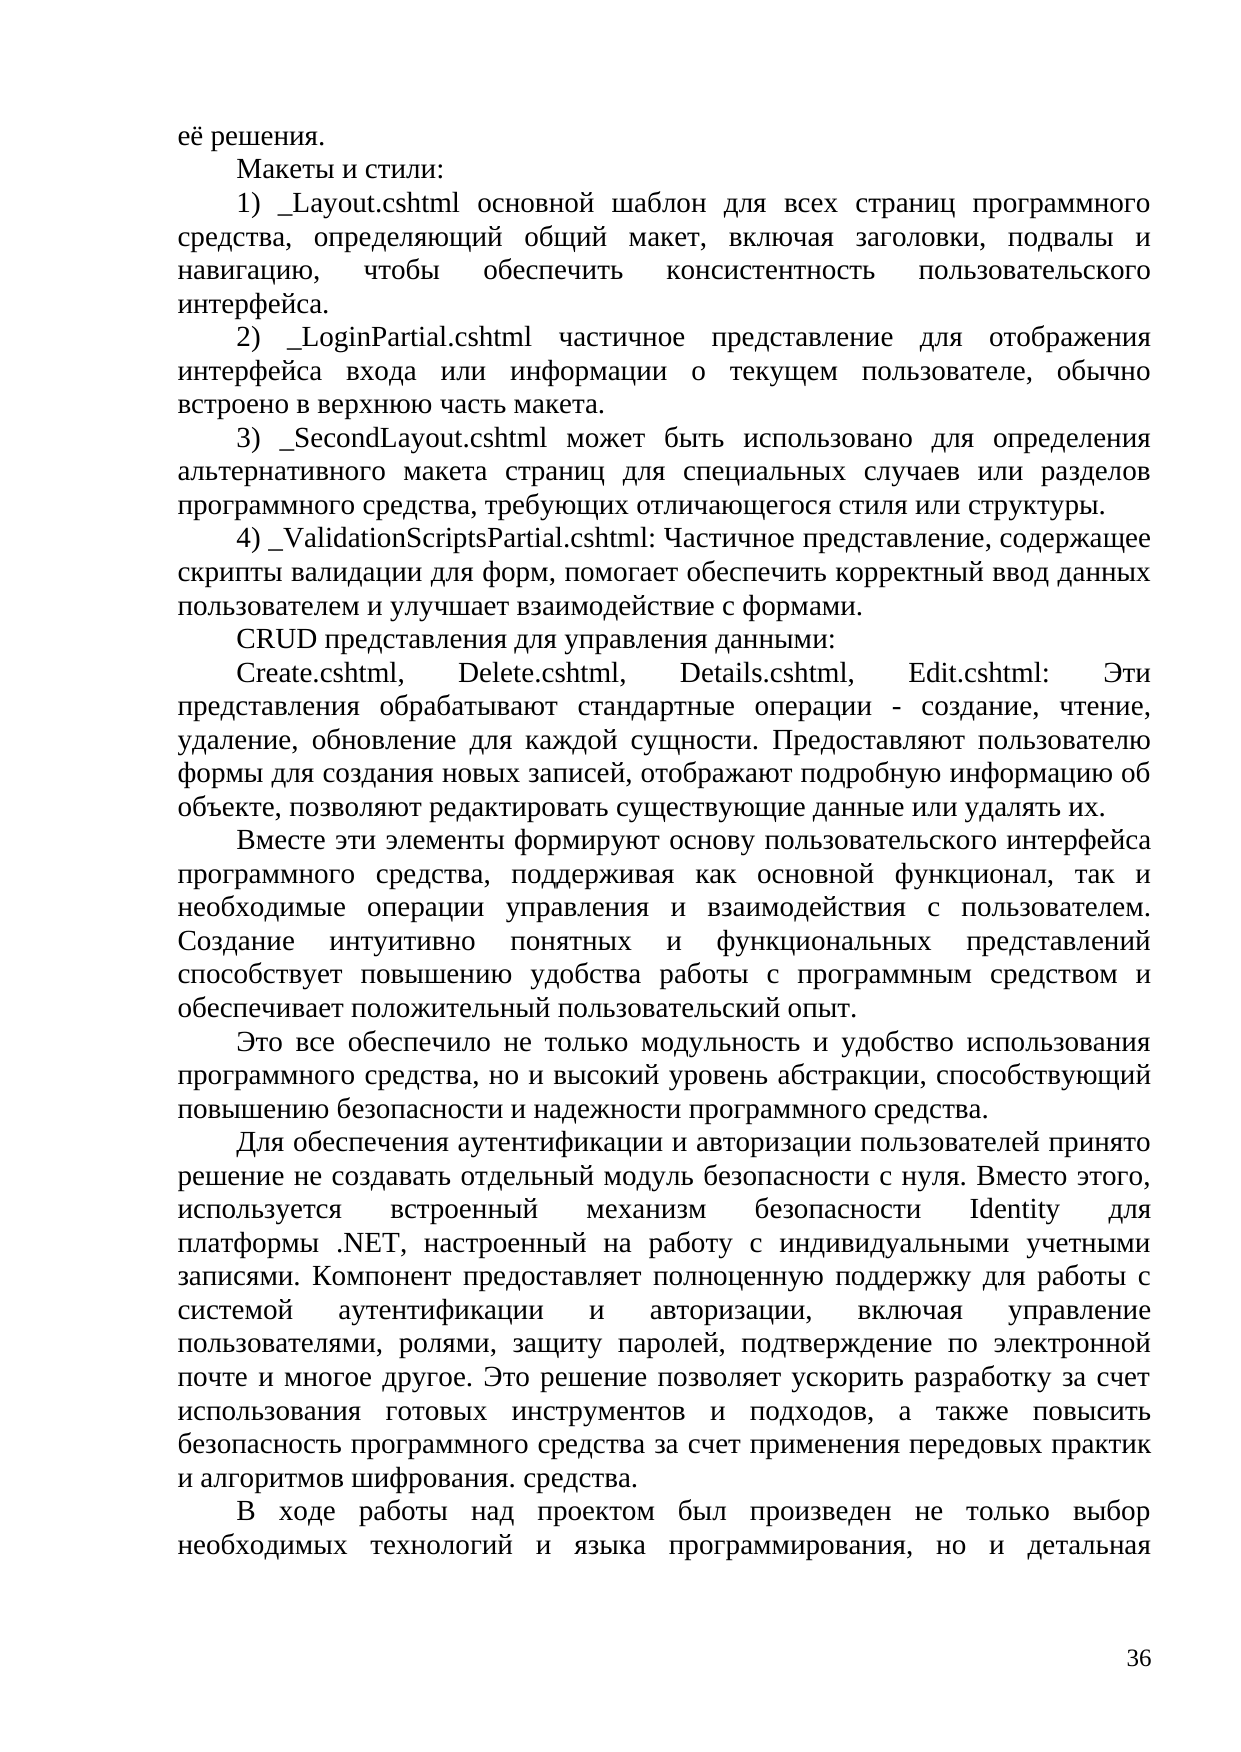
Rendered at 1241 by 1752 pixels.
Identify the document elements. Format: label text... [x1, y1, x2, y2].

text Create.cshtml, Delete.cshtml, Details.cshtml, Edit.cshtml: Эти представления обрабатывают стандартные операции - создание, чтение, удаление, обновление для каждой сущности. Предоставляют пользователю формы для создания новых записей, отображают подробную информацию об объекте, позволяют редактировать существующие данные или удалять их. [177, 655, 1152, 822]
text 1) _Layout.cshtml основной шаблон для всех страниц программного средства, определяющий общий макет, включая заголовки, подвалы и навигацию, чтобы обеспечить консистентность пользовательского интерфейса. [177, 185, 1152, 319]
text Это все обеспечило не только модульность и удобство использования программного средства, но и высокий уровень абстракции, способствующий повышению безопасности и надежности программного средства. [177, 1024, 1152, 1124]
text Макеты и стили: [177, 152, 1152, 185]
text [177, 1493, 1152, 1560]
text CRUD представления для управления данными: [177, 621, 1152, 655]
text Для обеспечения аутентификации и авторизации пользователей принято решение не создавать отдельный модуль безопасности с нуля. Вместо этого, используется встроенный механизм безопасности Identity для платформы .NET, настроенный на работу с индивидуальными учетными записями. Компонент предоставляет полноценную поддержку для работы с системой аутентификации и авторизации, включая управление пользователями, ролями, защиту паролей, подтверждение по электронной почте и многое другое. Это решение позволяет ускорить разработку за счет использования готовых инструментов и подходов, а также повысить безопасность программного средства за счет применения передовых практик и алгоритмов шифрования. средства. [177, 1124, 1152, 1493]
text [177, 118, 1152, 152]
text Вместе эти элементы формируют основу пользовательского интерфейса программного средства, поддерживая как основной функционал, так и необходимые операции управления и взаимодействия с пользователем. Создание интуитивно понятных и функциональных представлений способствует повышению удобства работы с программным средством и обеспечивает положительный пользовательский опыт. [177, 822, 1152, 1024]
text 2) _LoginPartial.cshtml частичное представление для отображения интерфейса входа или информации о текущем пользователе, обычно встроено в верхнюю часть макета. [177, 319, 1152, 420]
text 4) _ValidationScriptsPartial.cshtml: Частичное представление, содержащее скрипты валидации для форм, помогает обеспечить корректный ввод данных пользователем и улучшает взаимодействие с формами. [177, 521, 1152, 621]
text 3) _SecondLayout.cshtml может быть использовано для определения альтернативного макета страниц для специальных случаев или разделов программного средства, требующих отличающегося стиля или структуры. [177, 420, 1152, 521]
